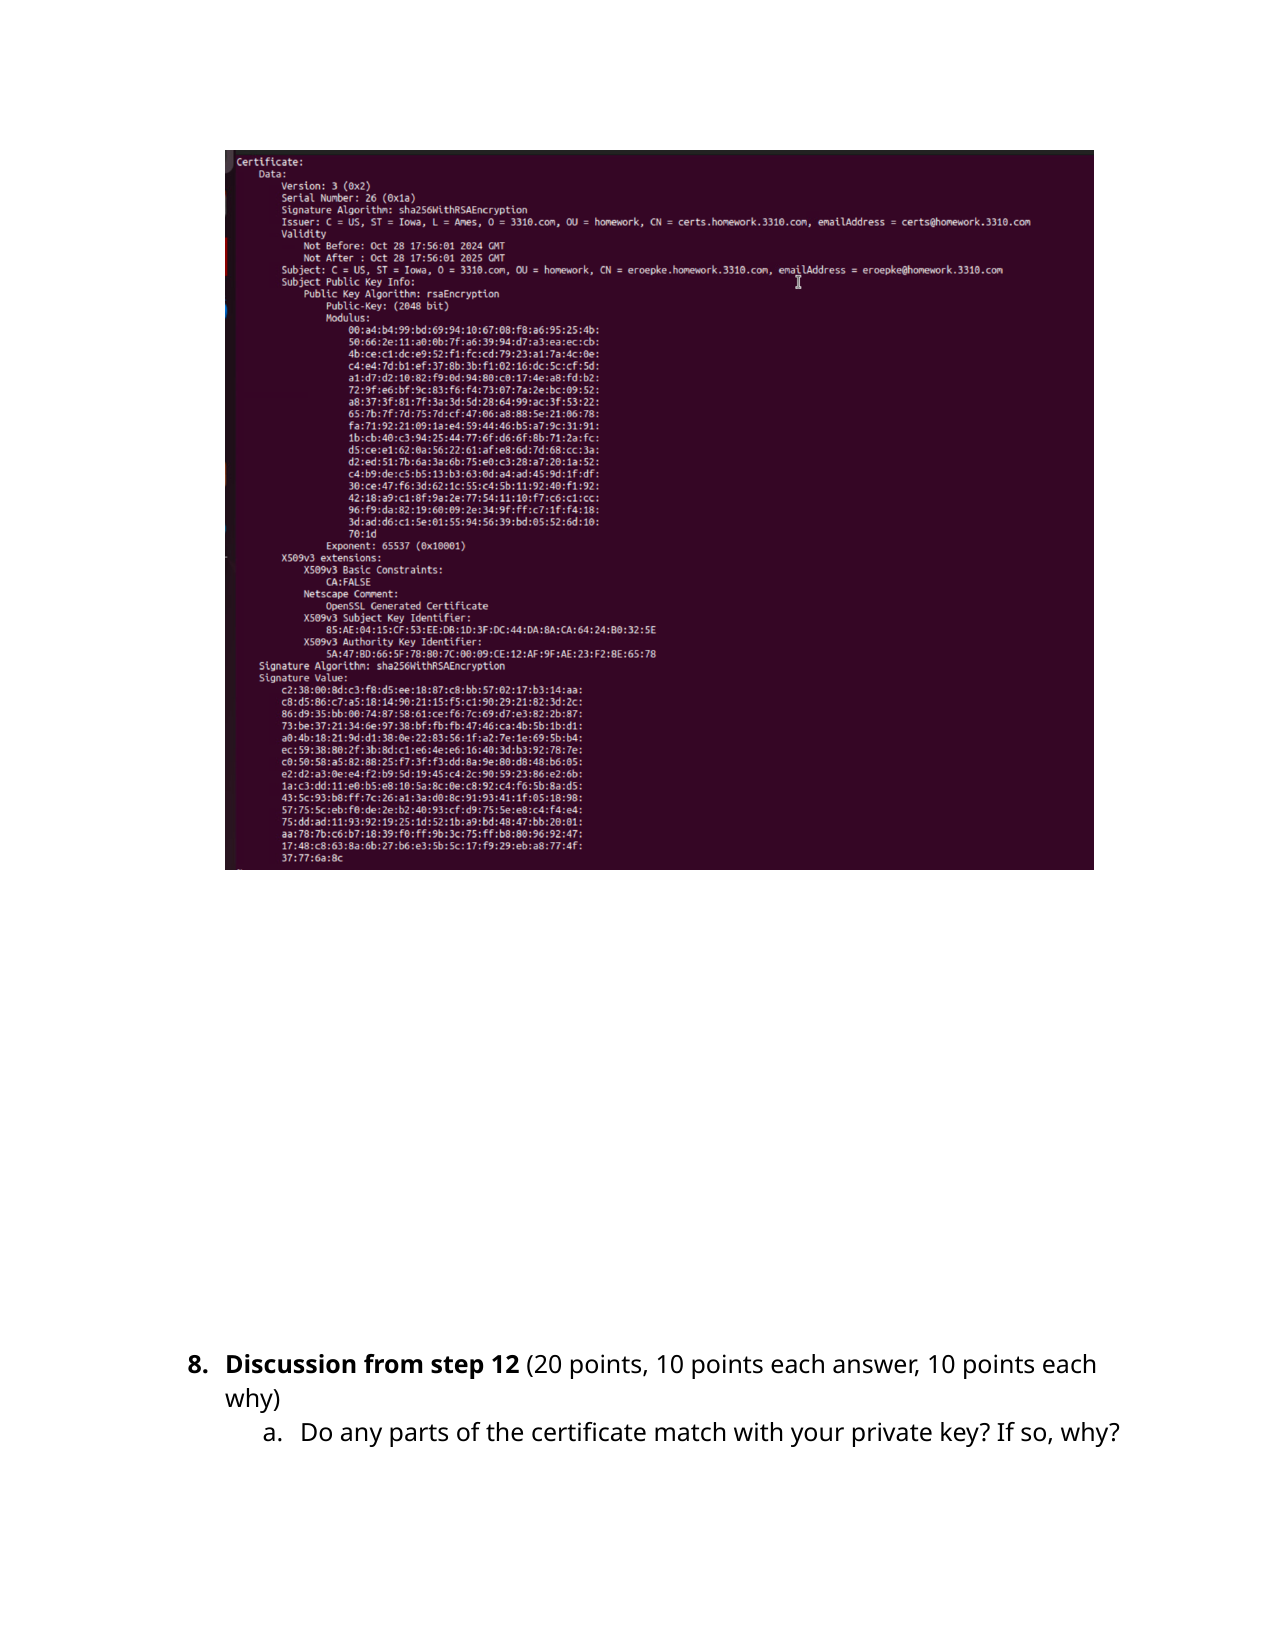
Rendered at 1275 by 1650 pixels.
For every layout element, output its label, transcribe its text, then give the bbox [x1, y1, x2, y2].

list Do any parts of the certificate match with your private key? If so, why? [262, 1414, 1125, 1448]
picture [225, 150, 1094, 870]
list Discussion from step 12 (20 points, 10 points each answer, 10 points each why) [187, 1346, 1125, 1414]
